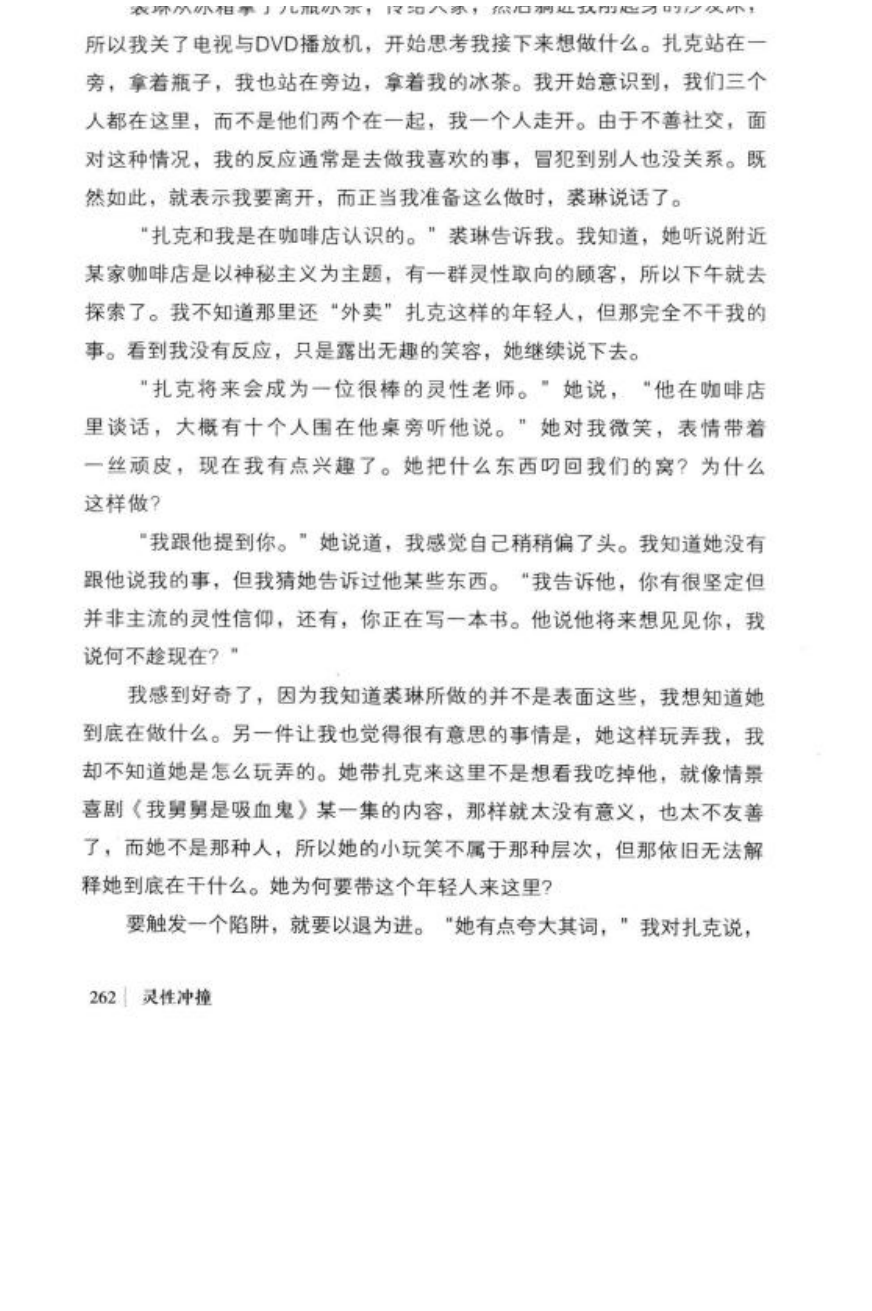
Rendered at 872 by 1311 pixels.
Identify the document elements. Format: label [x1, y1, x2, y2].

picture [0, 6, 872, 1054]
